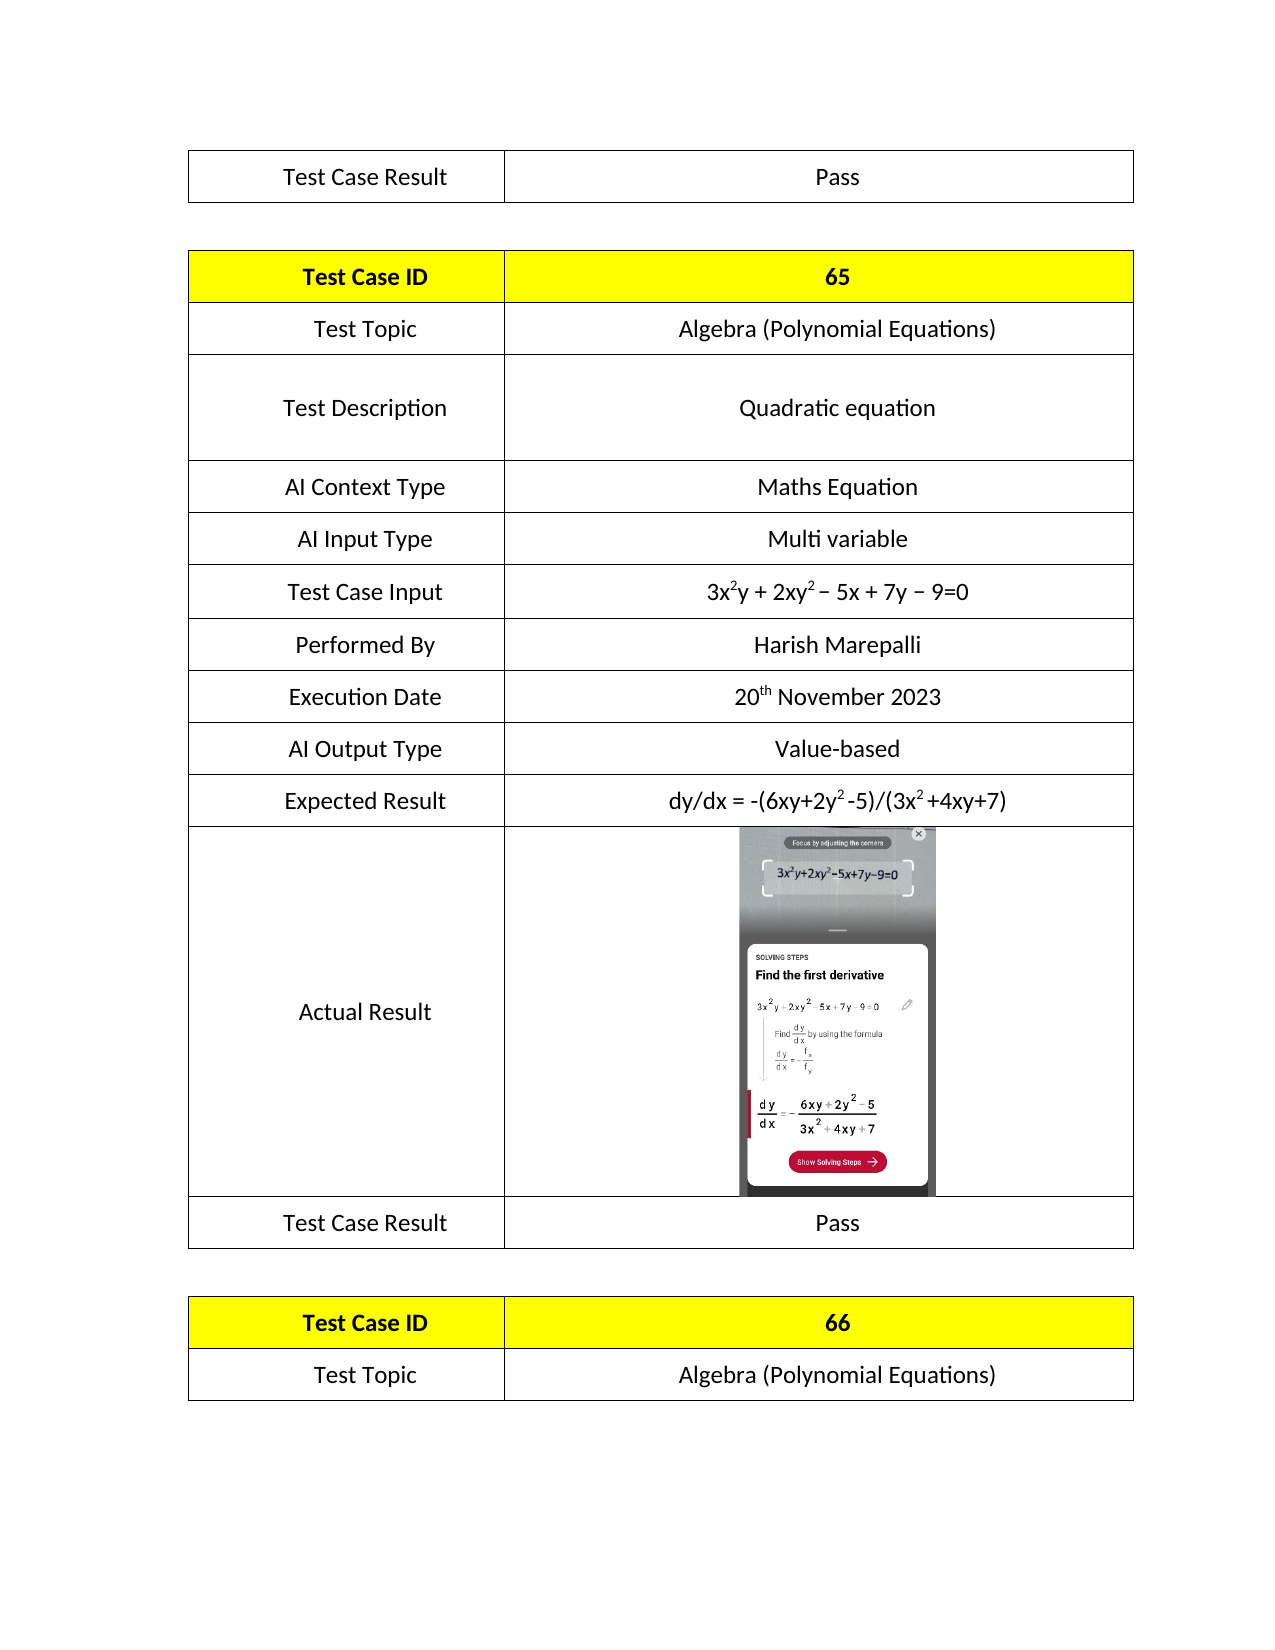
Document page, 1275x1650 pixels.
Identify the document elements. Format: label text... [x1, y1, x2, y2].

table_cell Algebra (Polynomial Equations) [505, 303, 1133, 354]
table_cell Quadratic equation [505, 355, 1133, 460]
table_cell Expected Result [189, 775, 504, 826]
table_header Test Case ID [189, 1297, 504, 1348]
table_header Test Case ID [189, 251, 504, 302]
table_cell Harish Marepalli [505, 619, 1133, 670]
table_cell 3x2y + 2xy2 − 5x + 7y − 9=0 [505, 565, 1133, 618]
table_cell Actual Result [189, 827, 504, 1196]
table_header 65 [505, 251, 1133, 302]
table_cell Maths Equation [505, 461, 1133, 512]
table_cell Test Topic [189, 303, 504, 354]
table_cell Algebra (Polynomial Equations) [505, 1349, 1133, 1400]
picture [739, 827, 936, 1197]
table_cell AI Output Type [189, 723, 504, 774]
table_cell AI Input Type [189, 513, 504, 564]
table_cell Performed By [189, 619, 504, 670]
table_cell Value-based [505, 723, 1133, 774]
table_cell Execution Date [189, 671, 504, 722]
table_cell [505, 827, 739, 1196]
table_cell [936, 827, 1133, 1196]
table_cell Test Case Result [189, 1197, 504, 1248]
table_cell Multi variable [505, 513, 1133, 564]
table_cell Pass [505, 1197, 1133, 1248]
table_cell Test Case Input [189, 565, 504, 618]
table_cell 20th November 2023 [505, 671, 1133, 722]
table_cell Test Topic [189, 1349, 504, 1400]
table_cell Pass [505, 151, 1133, 202]
table_cell dy/dx = -(6xy+2y2 -5)/(3x2 +4xy+7) [505, 775, 1133, 826]
table_cell Test Case Result [189, 151, 504, 202]
table_cell AI Context Type [189, 461, 504, 512]
table_header 66 [505, 1297, 1133, 1348]
table_cell Test Description [189, 355, 504, 460]
